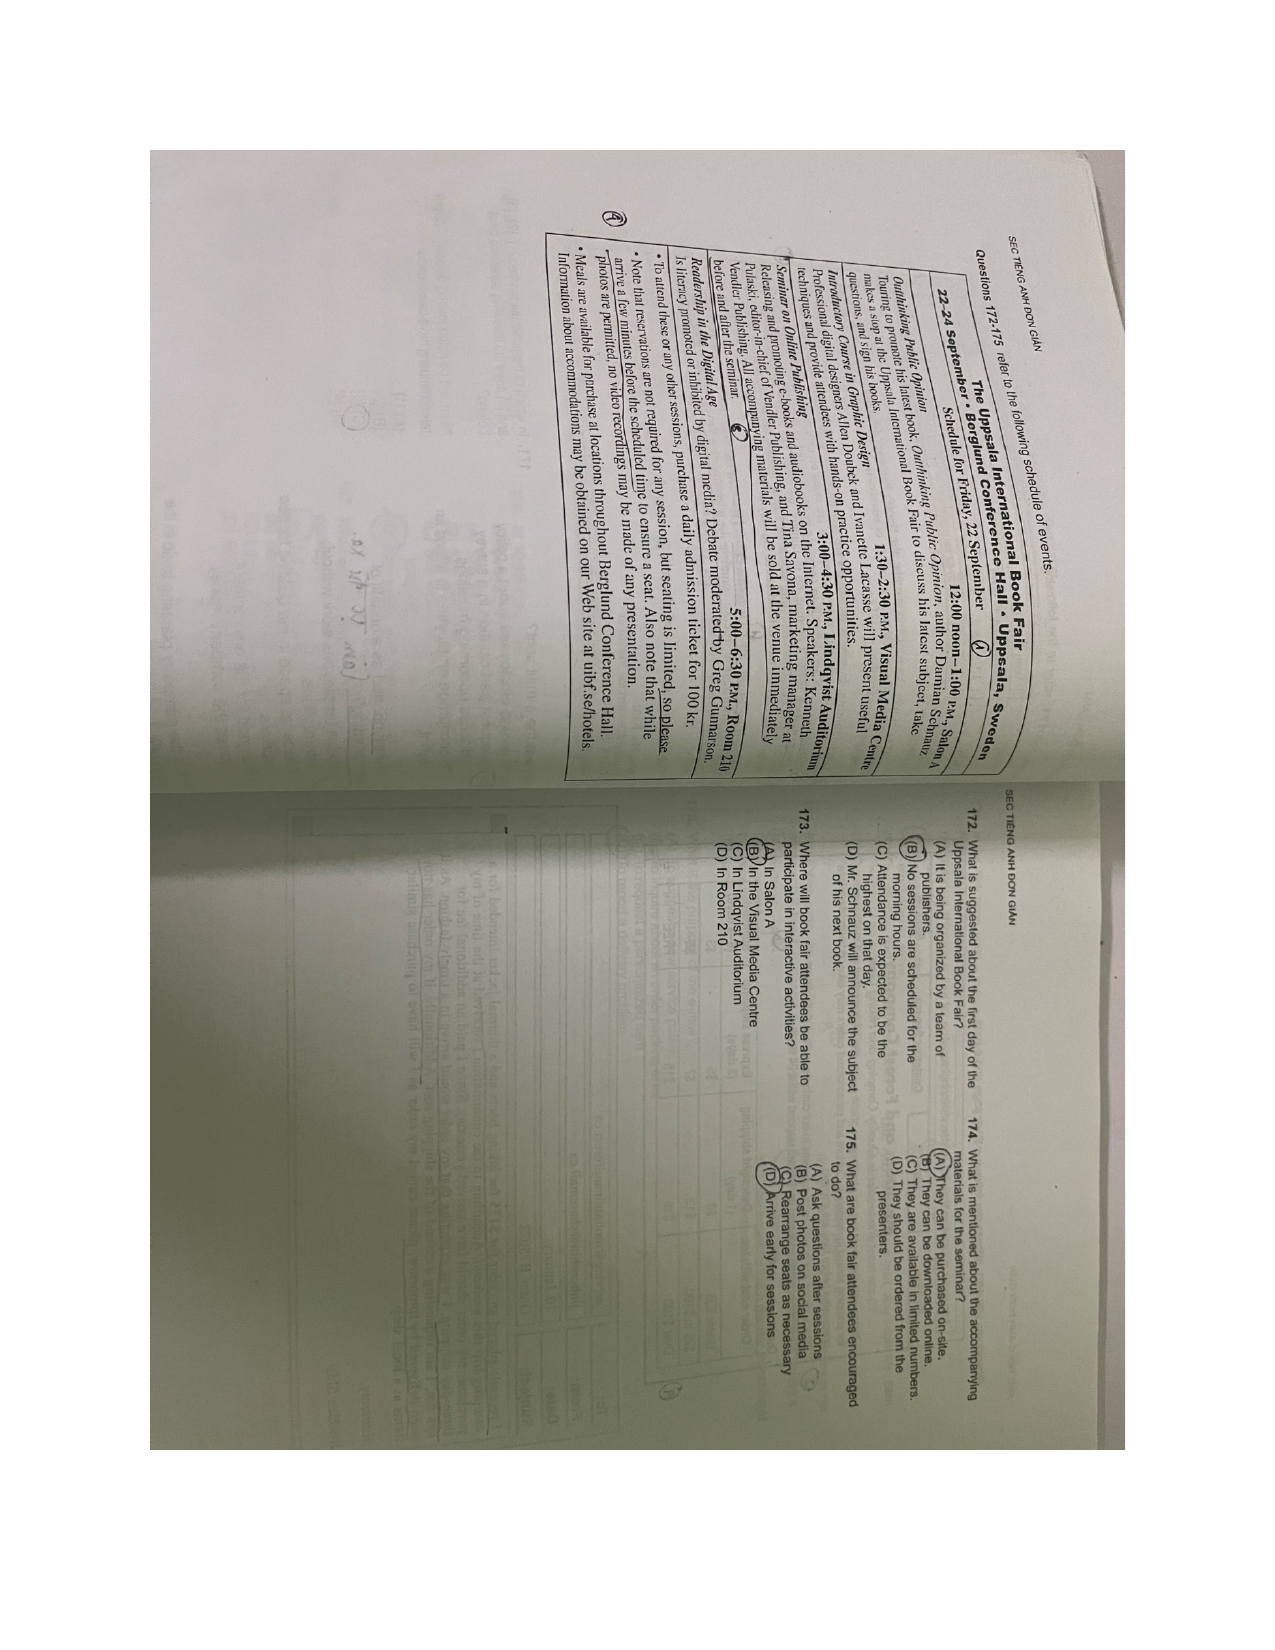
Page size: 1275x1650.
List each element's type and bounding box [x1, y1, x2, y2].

picture [150, 150, 1125, 1450]
